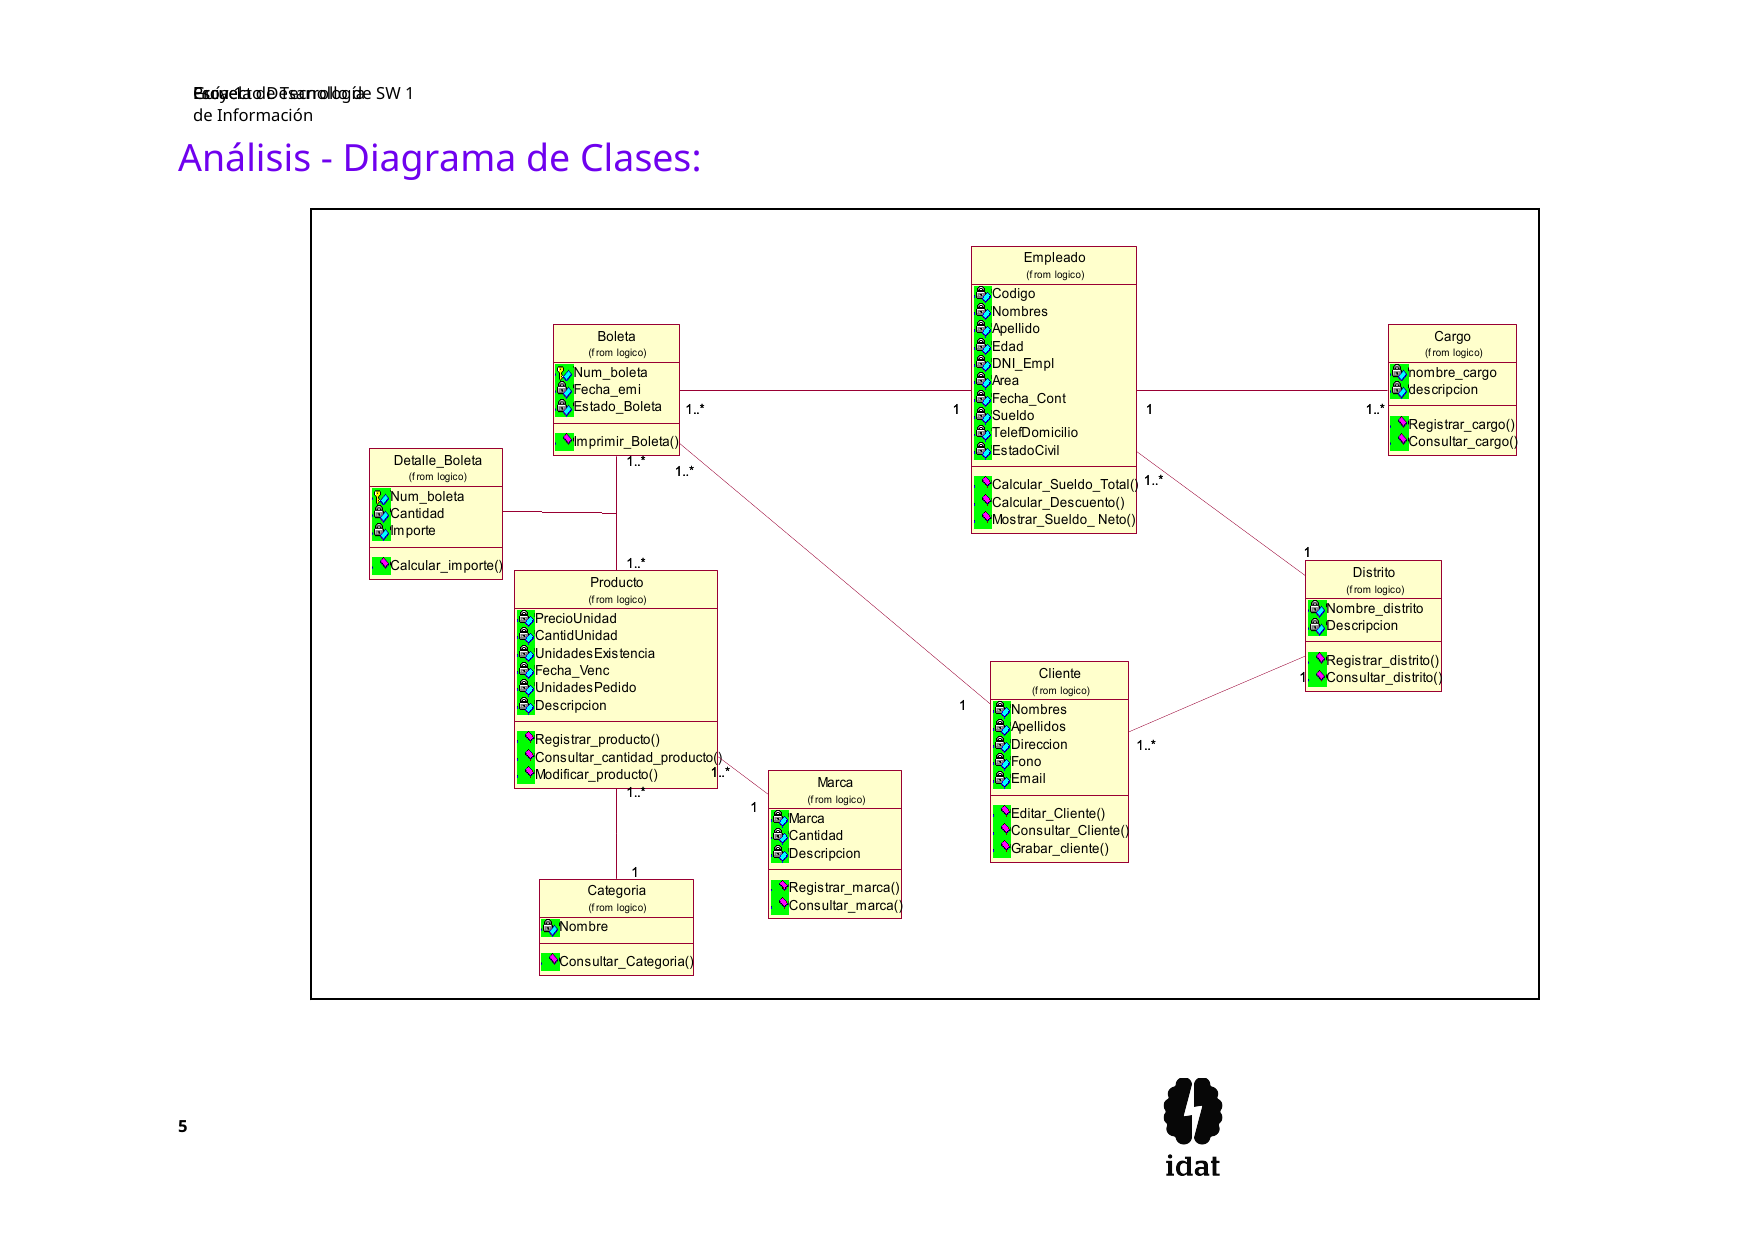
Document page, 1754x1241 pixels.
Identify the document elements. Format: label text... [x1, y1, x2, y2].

picture [1163, 1078, 1223, 1176]
text Análisis - Diagrama de Clases: [178, 131, 1577, 182]
